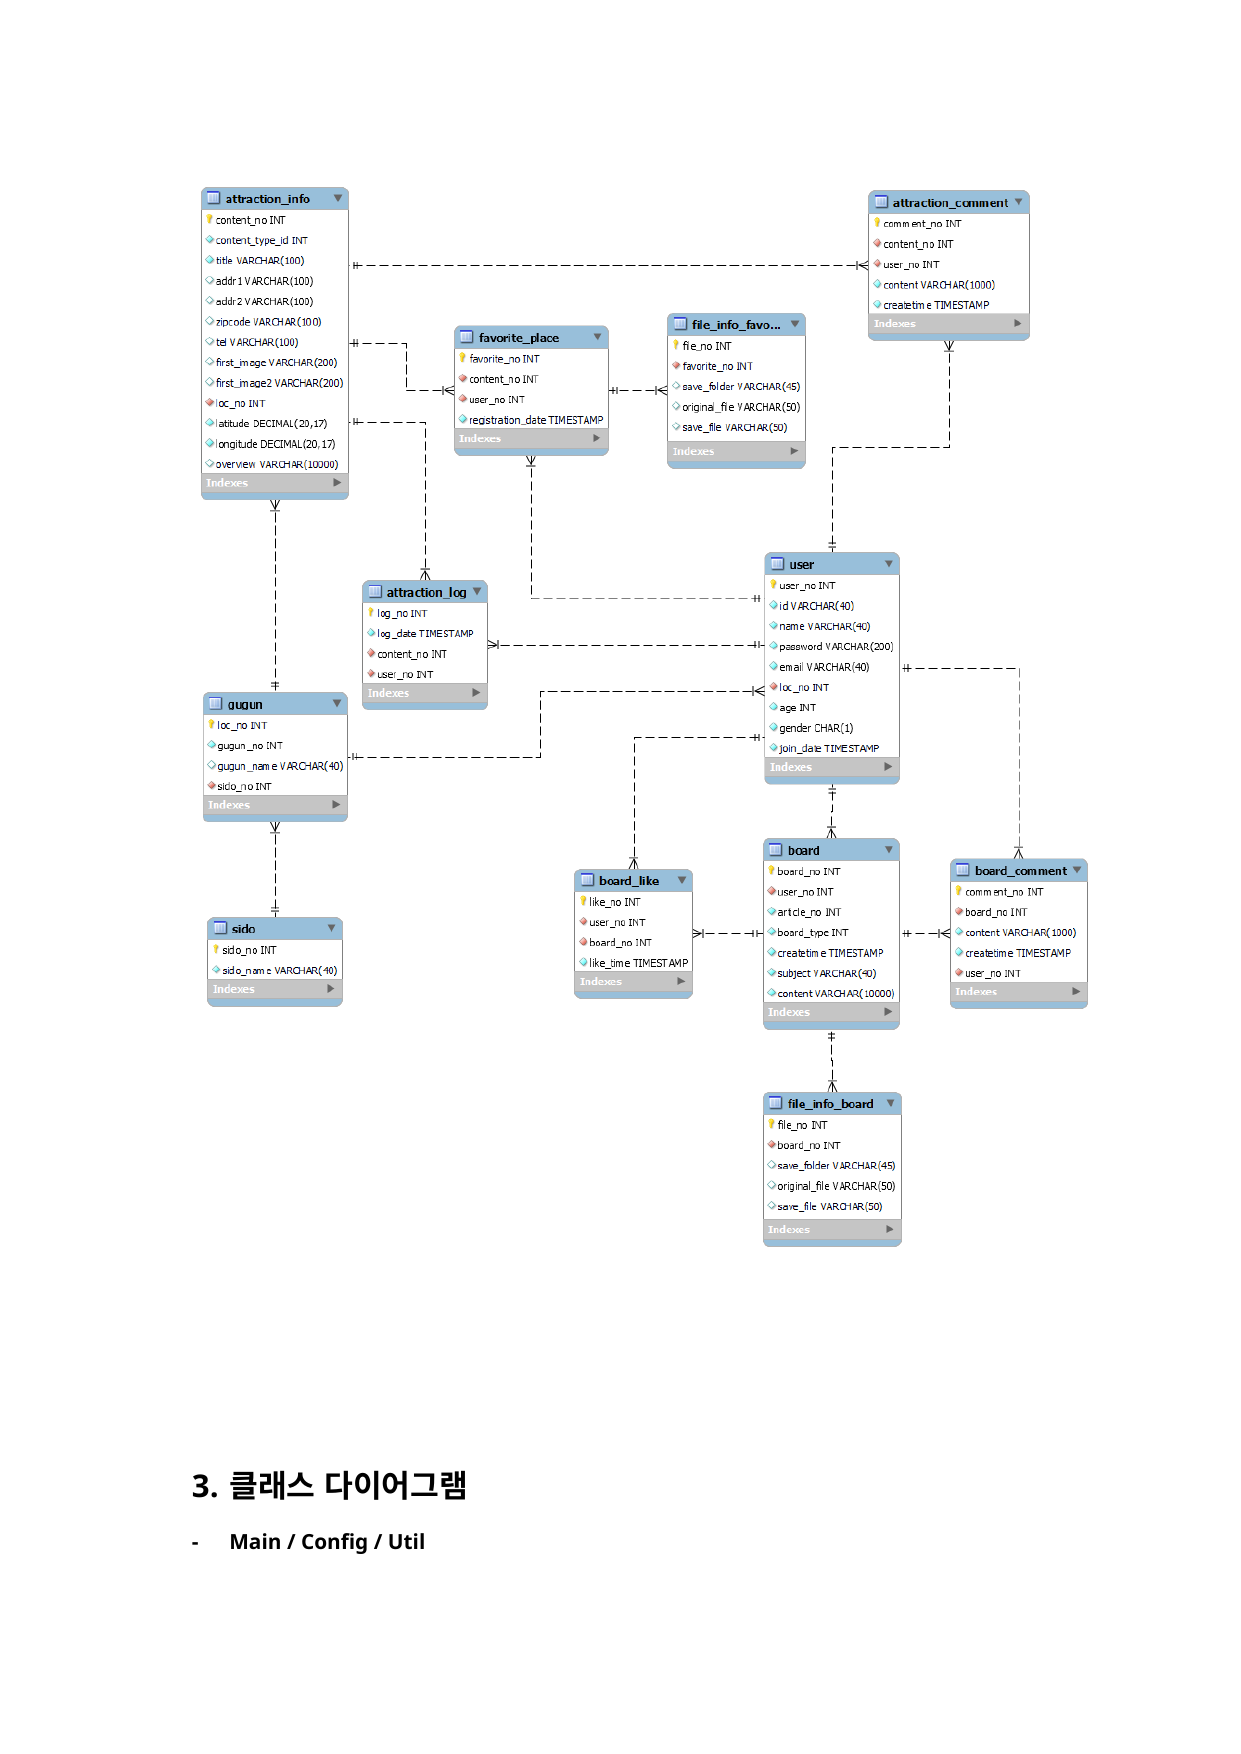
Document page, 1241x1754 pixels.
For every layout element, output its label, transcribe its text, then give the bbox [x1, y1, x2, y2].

list 클래스 다이어그램 [192, 1461, 1090, 1507]
list Main / Config / Util [192, 1527, 1090, 1555]
picture [191, 177, 1096, 1255]
